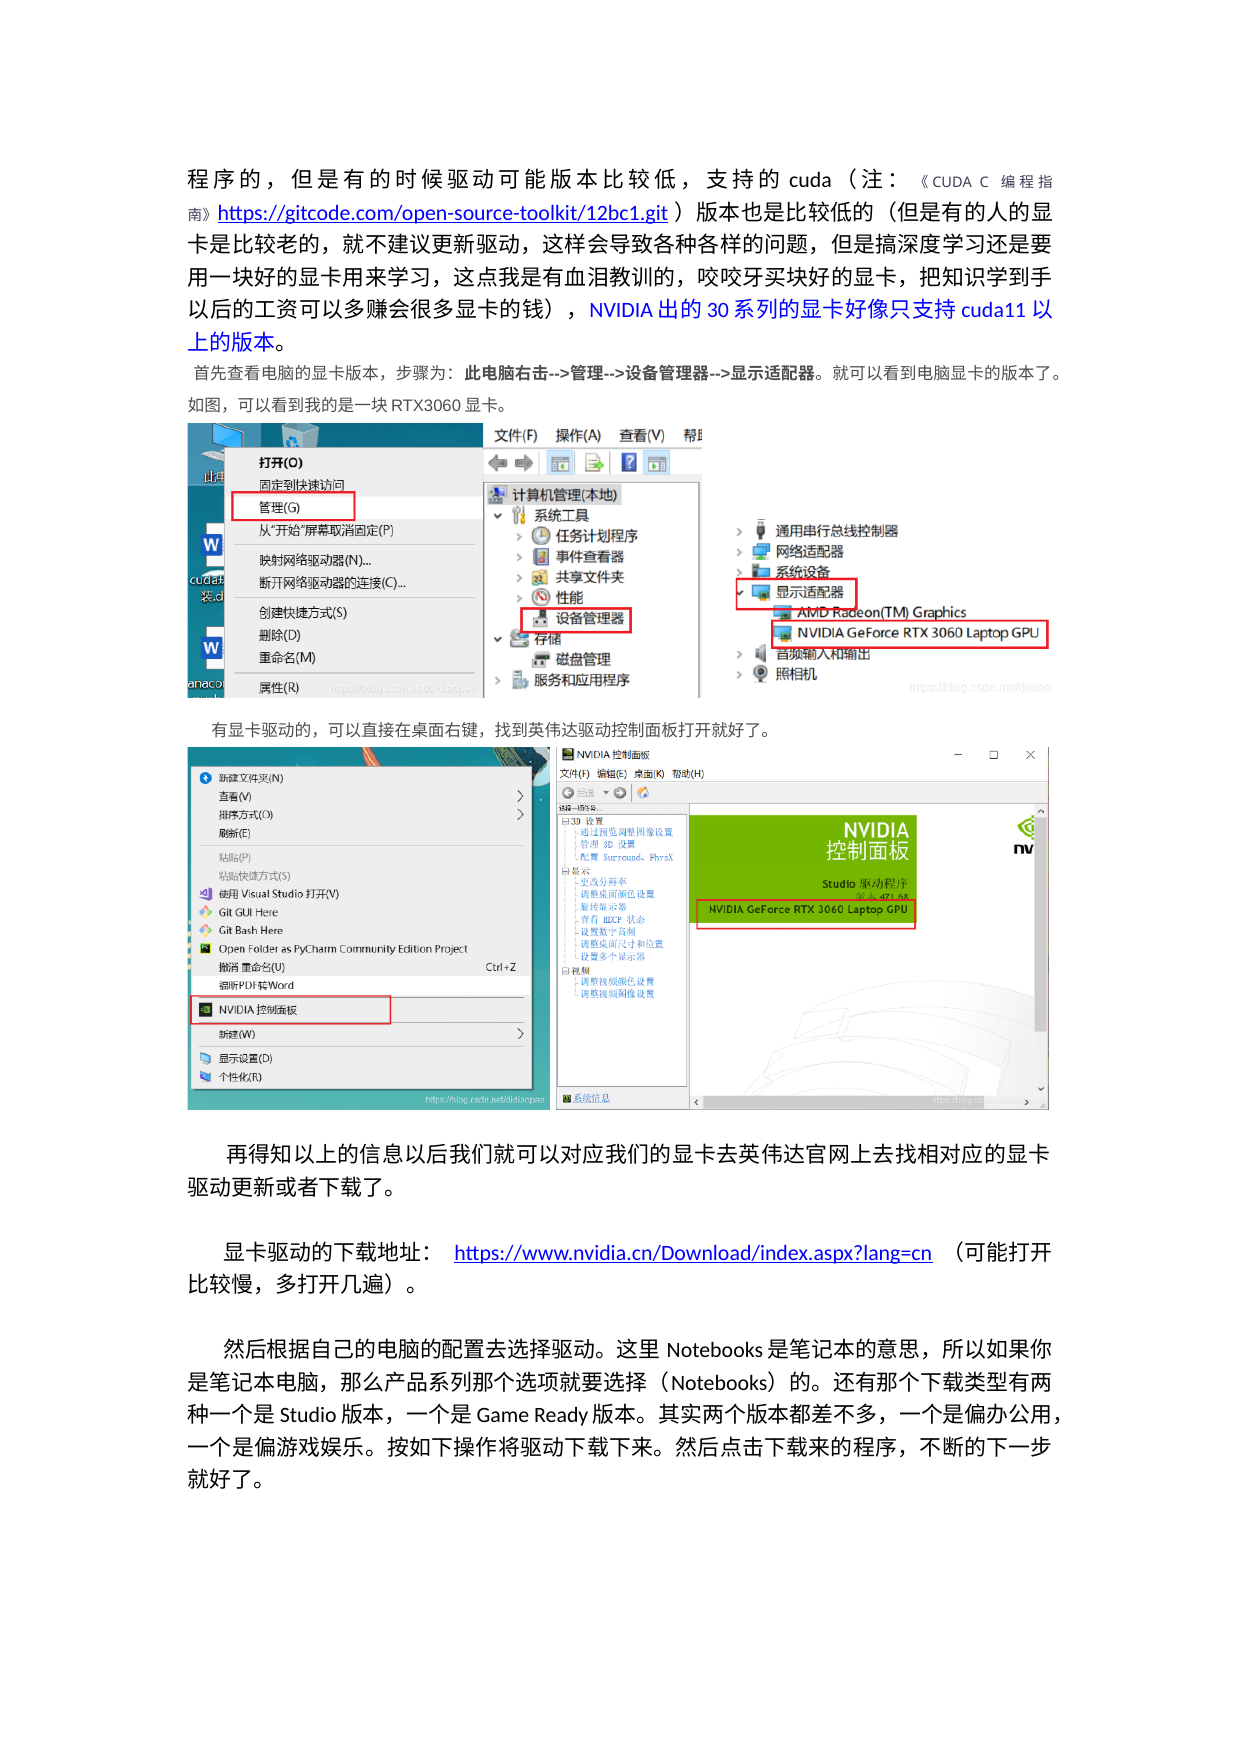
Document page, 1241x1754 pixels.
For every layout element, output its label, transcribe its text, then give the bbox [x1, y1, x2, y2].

text 有显卡驱动的，可以直接在桌面右键，找到英伟达驱动控制面板打开就好了。 [187, 714, 1053, 747]
picture [187, 747, 1052, 1110]
text 首先查看电脑的显卡版本，步骤为：此电脑右击-->管理-->设备管理器-->显示适配器。就可以看到电脑显卡的版本了。如图，可以看到我的是一块RTX3060显卡。 [187, 357, 1053, 422]
text 显卡驱动的下载地址： https://www.nvidia.cn/Download/index.aspx?lang=cn （可能打开比较慢，多打开几遍）。 [187, 1234, 1053, 1299]
text 然后根据自己的电脑的配置去选择驱动。这里Notebooks是笔记本的意思，所以如果你是笔记本电脑，那么产品系列那个选项就要选择（Notebooks）的。还有那个下载类型有两种一个是Studio版本，一个是Game Ready版本。其实两个版本都差不多，一个是偏办公用，一个是偏游戏娱乐。按如下操作将驱动下载下来。然后点击下载来的程序，不断的下一步就好了。 [187, 1332, 1053, 1494]
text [187, 162, 1053, 357]
picture [187, 422, 1052, 698]
picture [330, 430, 343, 436]
picture [363, 438, 376, 443]
text 再得知以上的信息以后我们就可以对应我们的显卡去英伟达官网上去找相对应的显卡驱动更新或者下载了。 [187, 1137, 1053, 1202]
